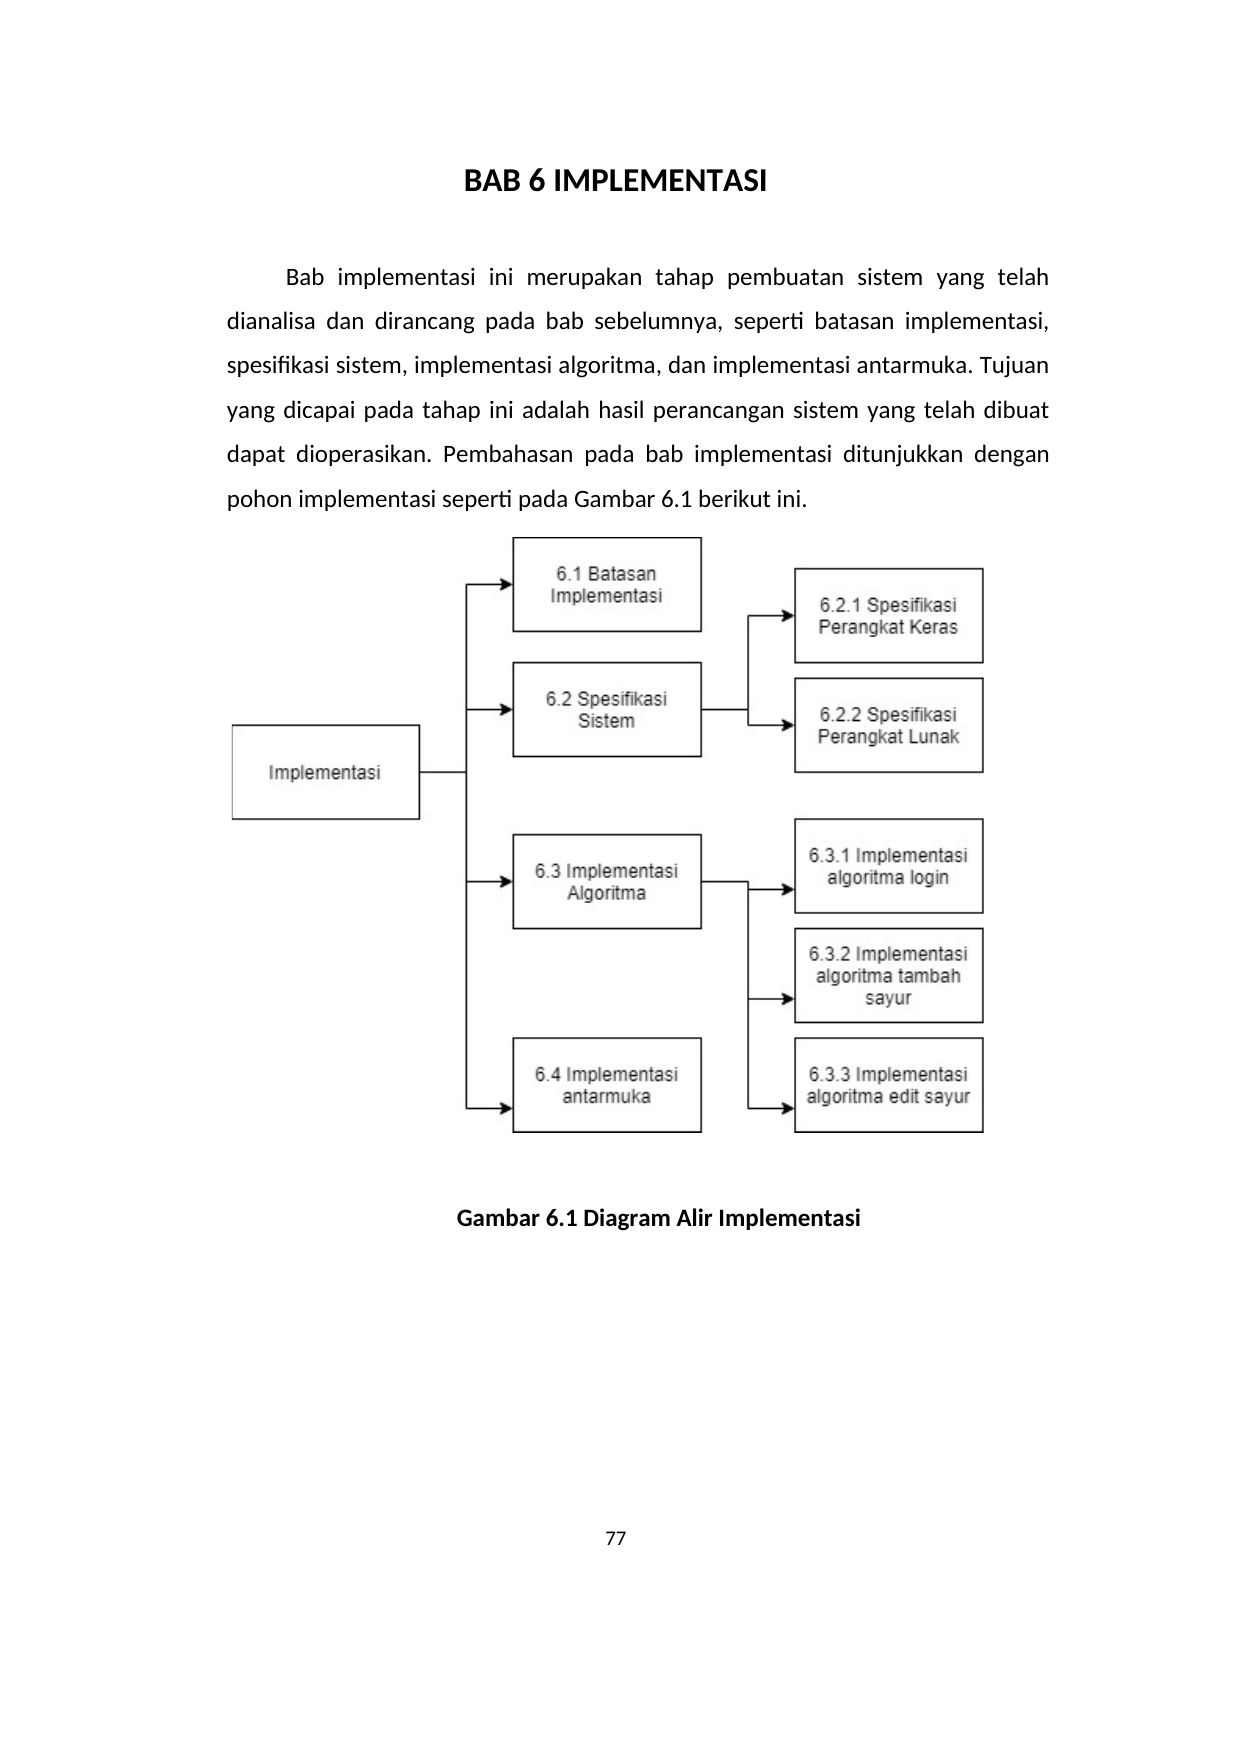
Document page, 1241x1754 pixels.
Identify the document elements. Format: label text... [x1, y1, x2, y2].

text IMPLEMENTASI [141, 159, 1090, 200]
subtitle Gambar 6.1 Diagram Alir Implementasi [226, 1202, 1092, 1233]
text Bab implementasi ini merupakan tahap pembuatan sistem yang telah dianalisa dan dirancang pada bab sebelumnya, seperti batasan implementasi, spesifikasi sistem, implementasi algoritma, dan implementasi antarmuka. Tujuan yang dicapai pada tahap ini adalah hasil perancangan sistem yang telah dibuat dapat dioperasikan. Pembahasan pada bab implementasi ditunjukkan dengan pohon implementasi seperti pada Gambar 6.1 berikut ini. [227, 261, 1051, 513]
picture [231, 537, 984, 1133]
